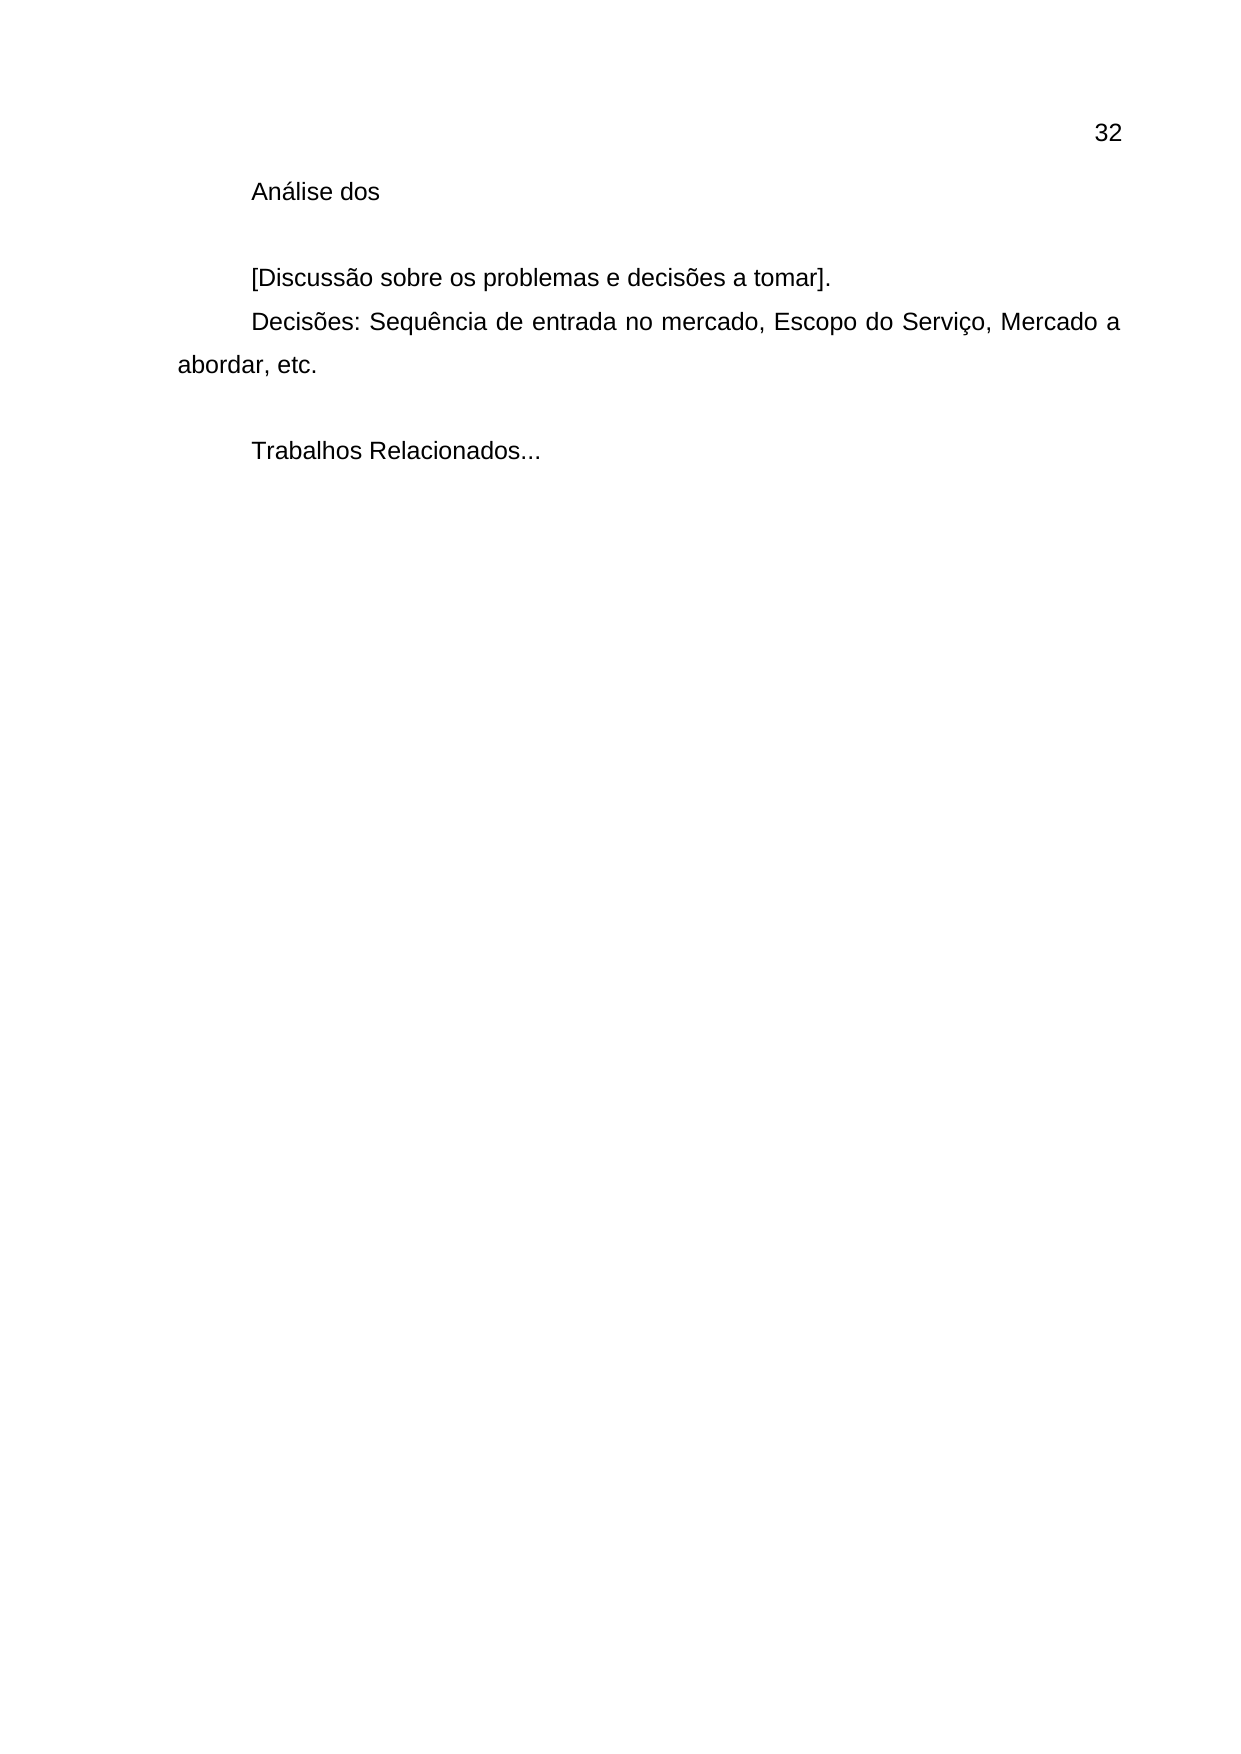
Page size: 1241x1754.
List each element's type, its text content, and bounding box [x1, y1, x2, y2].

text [177, 307, 1122, 378]
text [177, 263, 1122, 292]
text Análise dos [177, 177, 1122, 206]
text Trabalhos Relacionados... [177, 436, 1122, 465]
